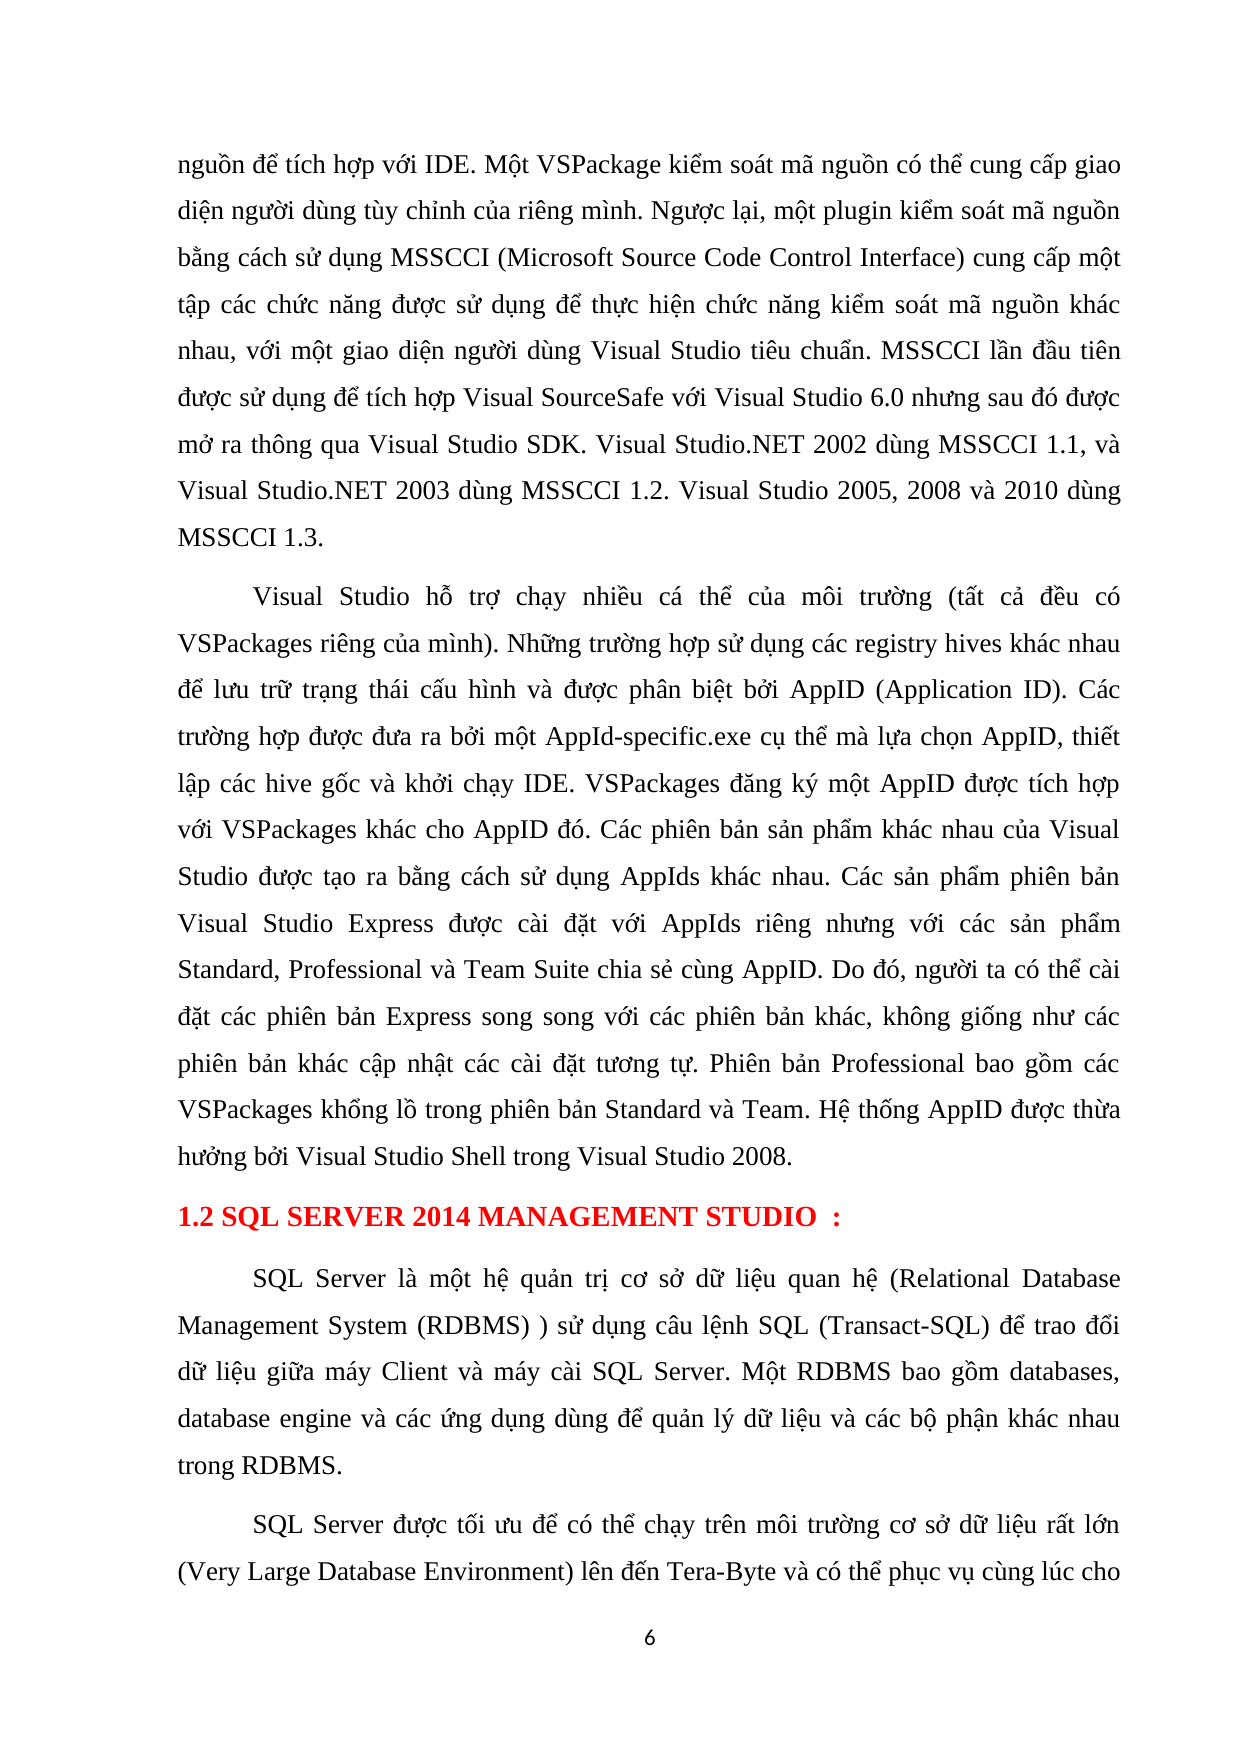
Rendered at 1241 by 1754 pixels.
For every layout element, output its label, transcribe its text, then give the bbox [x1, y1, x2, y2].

text SQL Server là một hệ quản trị cơ sở dữ liệu quan hệ (Relational Database Management System (RDBMS) ) sử dụng câu lệnh SQL (Transact-SQL) để trao đổi dữ liệu giữa máy Client và máy cài SQL Server. Một RDBMS bao gồm databases, database engine và các ứng dụng dùng để quản lý dữ liệu và các bộ phận khác nhau trong RDBMS. [177, 1262, 1122, 1480]
text Visual Studio hỗ trợ chạy nhiều cá thể của môi trường (tất cả đều có VSPackages riêng của mình). Những trường hợp sử dụng các registry hives khác nhau để lưu trữ trạng thái cấu hình và được phân biệt bởi AppID (Application ID). Các trường hợp được đưa ra bởi một AppId-specific.exe cụ thể mà lựa chọn AppID, thiết lập các hive gốc và khởi chạy IDE. VSPackages đăng ký một AppID được tích hợp với VSPackages khác cho AppID đó. Các phiên bản sản phẩm khác nhau của Visual Studio được tạo ra bằng cách sử dụng AppIds khác nhau. Các sản phẩm phiên bản Visual Studio Express được cài đặt với AppIds riêng nhưng với các sản phẩm Standard, Professional và Team Suite chia sẻ cùng AppID. Do đó, người ta có thể cài đặt các phiên bản Express song song với các phiên bản khác, không giống như các phiên bản khác cập nhật các cài đặt tương tự. Phiên bản Professional bao gồm các VSPackages khổng lồ trong phiên bản Standard và Team. Hệ thống AppID được thừa hưởng bởi Visual Studio Shell trong Visual Studio 2008. [177, 580, 1122, 1171]
text 1.2 SQL SERVER 2014 MANAGEMENT STUDIO : [177, 1199, 1122, 1233]
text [177, 148, 1122, 552]
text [177, 1508, 1122, 1586]
